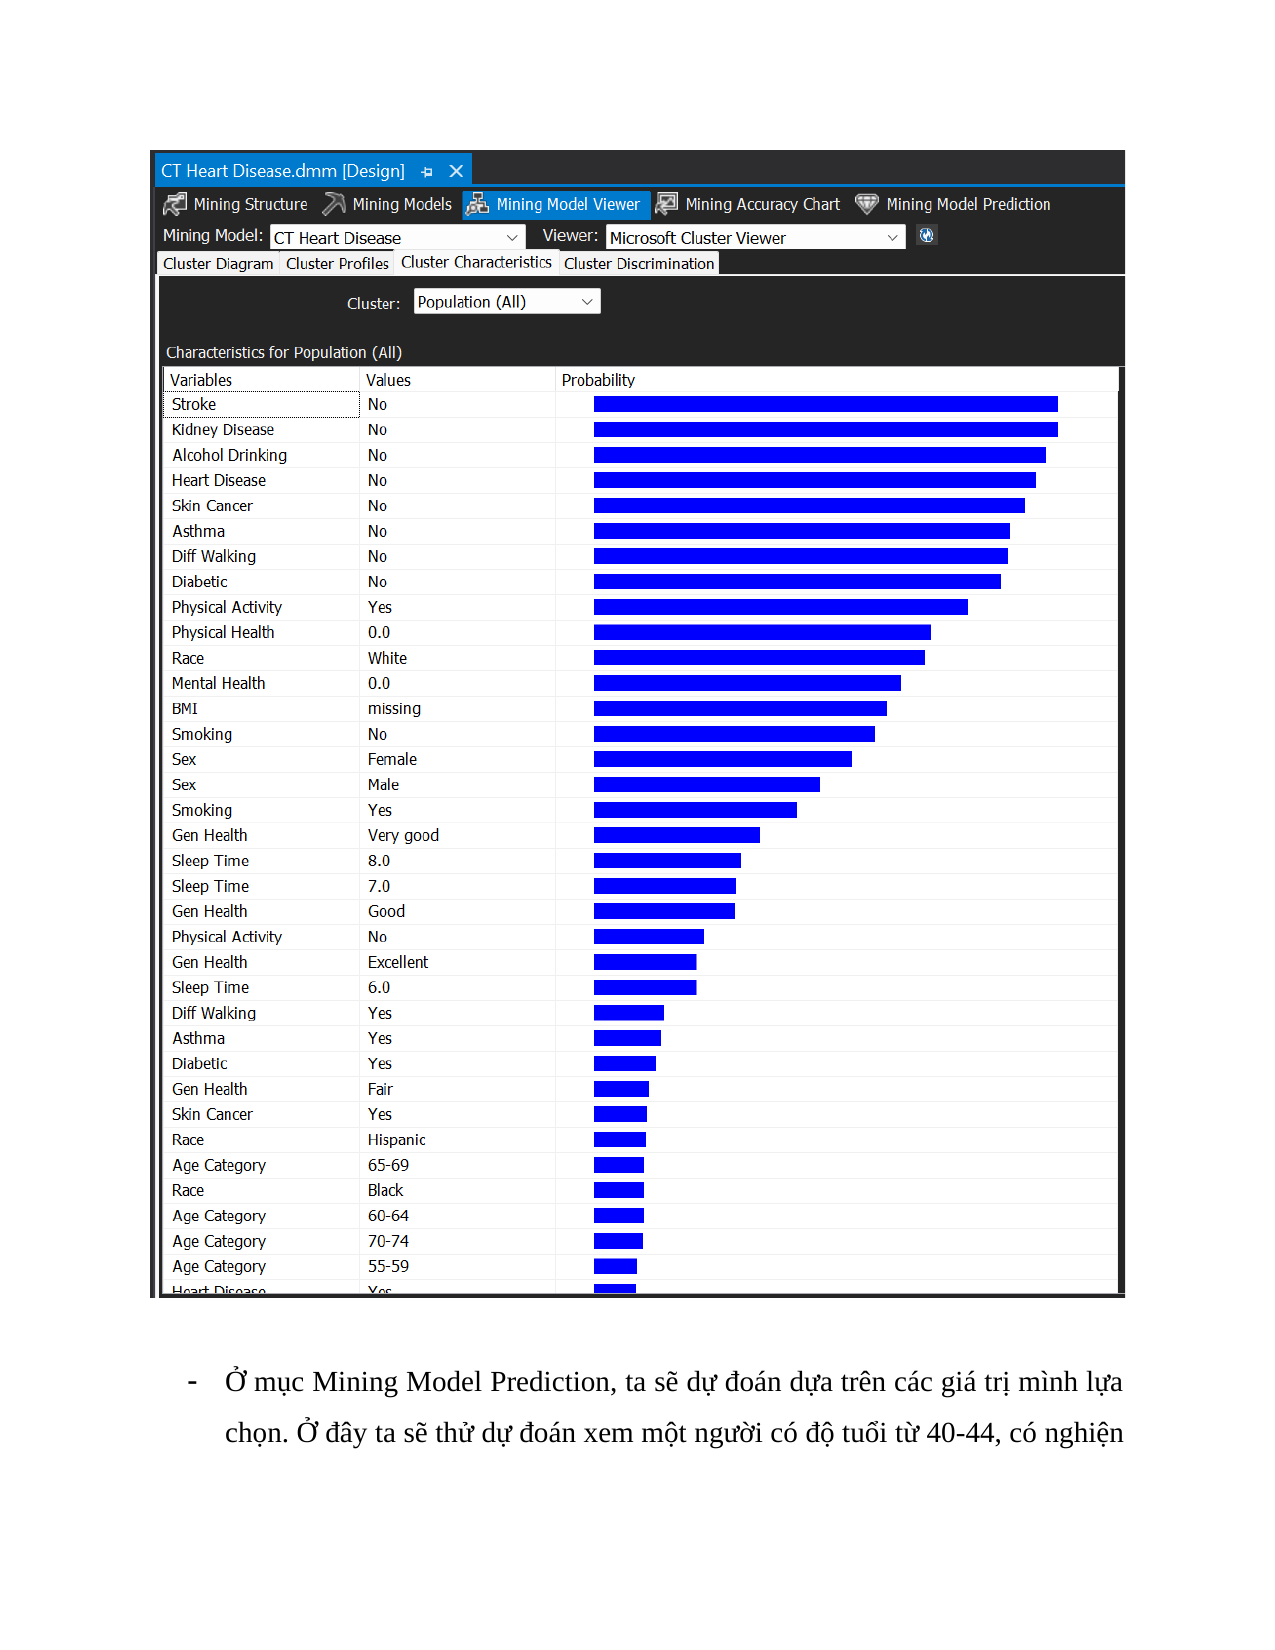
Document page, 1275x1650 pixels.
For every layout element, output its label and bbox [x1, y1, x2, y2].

picture [150, 150, 1125, 1298]
list [187, 1364, 1125, 1448]
